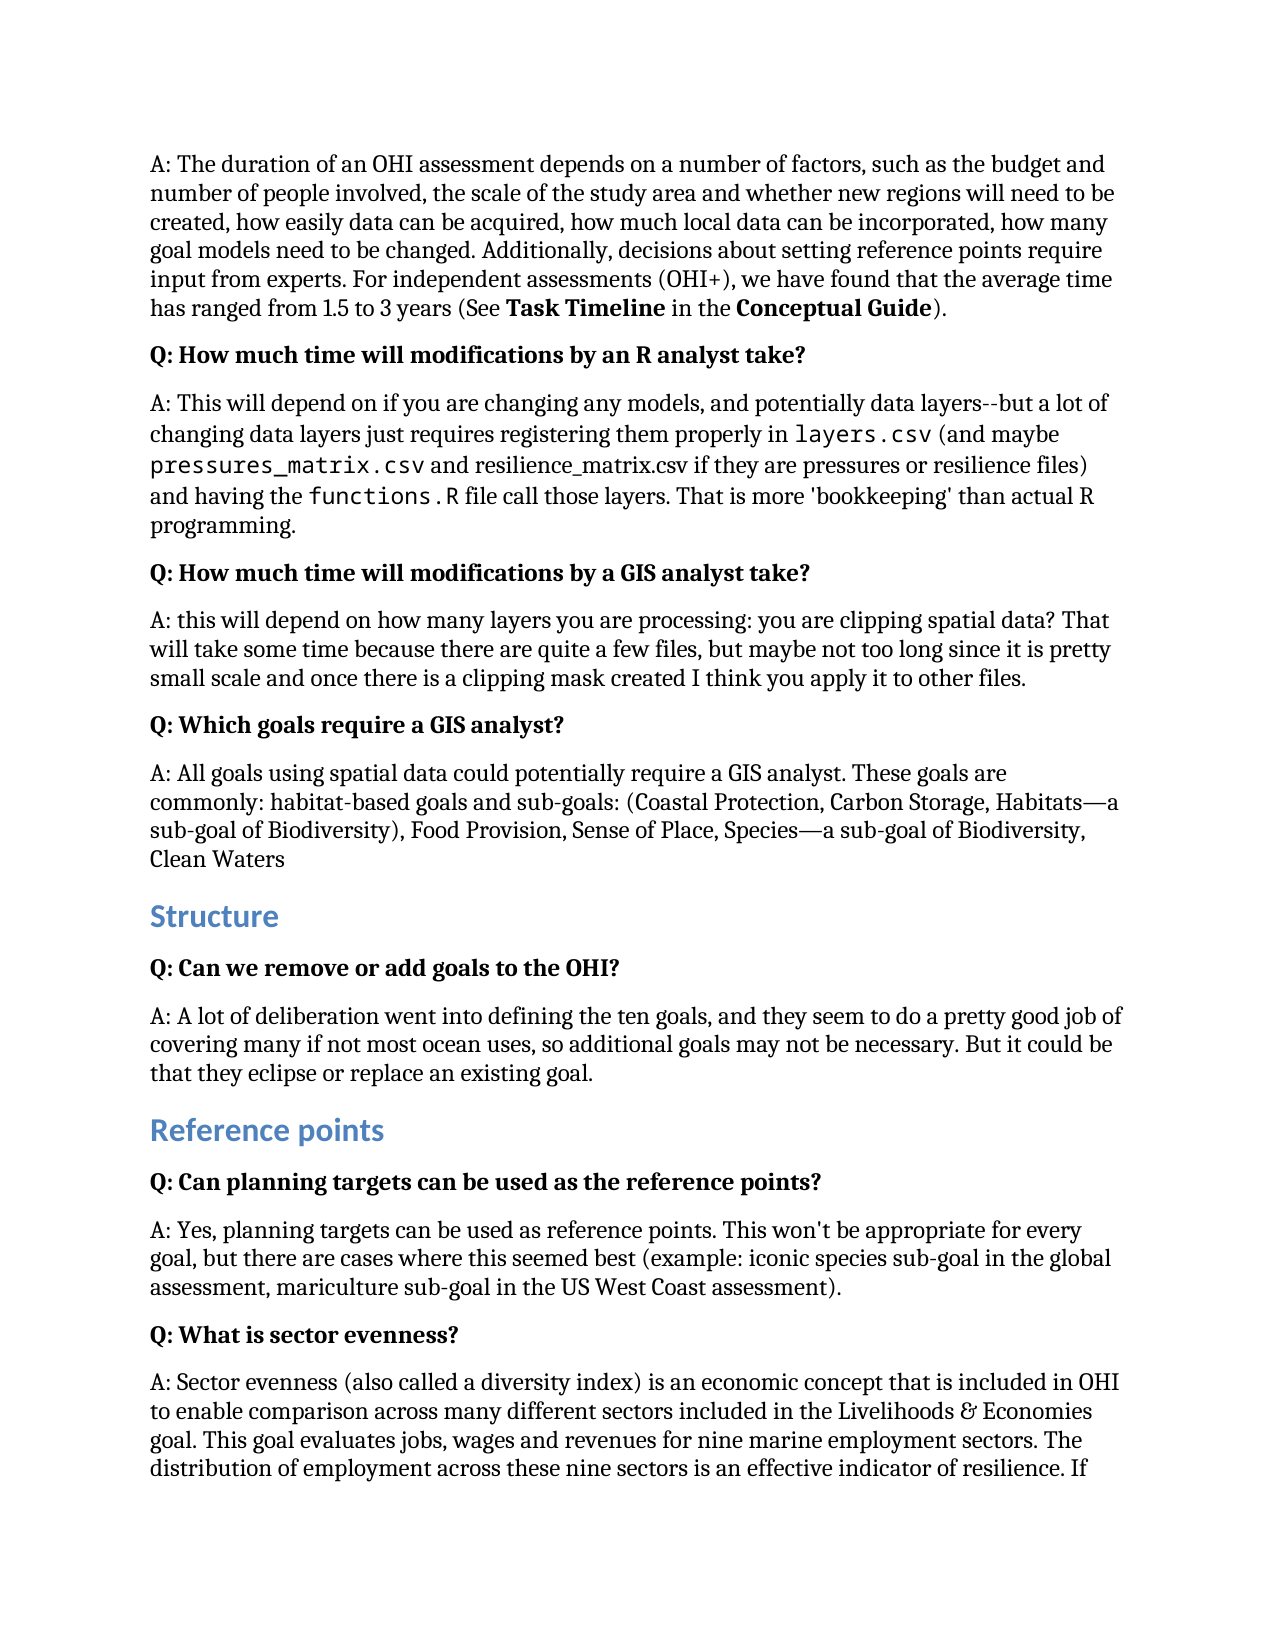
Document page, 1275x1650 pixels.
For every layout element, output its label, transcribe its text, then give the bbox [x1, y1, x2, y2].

text A: All goals using spatial data could potentially require a GIS analyst. These goals are commonly: habitat-based goals and sub-goals: (Coastal Protection, Carbon Storage, Habitats—a sub-goal of Biodiversity), Food Provision, Sense of Place, Species—a sub-goal of Biodiversity, Clean Waters [150, 759, 1125, 874]
text A: Yes, planning targets can be used as reference points. This won't be appropriate for every goal, but there are cases where this seemed best (example: iconic species sub-goal in the global assessment, mariculture sub-goal in the US West Coast assessment). [150, 1216, 1125, 1302]
subtitle Reference points [150, 1109, 1125, 1149]
text Q: Can planning targets can be used as the reference points? [150, 1168, 1125, 1197]
text Q: What is sector evenness? [150, 1321, 1125, 1349]
text Q: Which goals require a GIS analyst? [150, 711, 1125, 740]
text Q: How much time will modifications by a GIS analyst take? [150, 559, 1125, 587]
text A: A lot of deliberation went into defining the ten goals, and they seem to do a pretty good job of covering many if not most ocean uses, so additional goals may not be necessary. But it could be that they eclipse or replace an existing goal. [150, 1002, 1125, 1088]
text Q: Can we remove or add goals to the OHI? [150, 954, 1125, 983]
text Q: How much time will modifications by an R analyst take? [150, 341, 1125, 370]
subtitle Structure [150, 894, 1125, 935]
text A: this will depend on how many layers you are processing: you are clipping spatial data? That will take some time because there are quite a few files, but maybe not too long since it is pretty small scale and once there is a clipping mask created I think you apply it to other files. [150, 606, 1125, 692]
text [150, 1368, 1125, 1483]
text A: The duration of an OHI assessment depends on a number of factors, such as the budget and number of people involved, the scale of the study area and whether new regions will need to be created, how easily data can be acquired, how much local data can be incorporated, how many goal models need to be changed. Additionally, decisions about setting reference points require input from experts. For independent assessments (OHI+), we have found that the average time has ranged from 1.5 to 3 years (See Task Timeline in the Conceptual Guide). [150, 150, 1125, 322]
text A: This will depend on if you are changing any models, and potentially data layers--but a lot of changing data layers just requires registering them properly in layers.csv (and maybe pressures_matrix.csv and resilience_matrix.csv if they are pressures or resilience files) and having the functions.R file call those layers. That is more 'bookkeeping' than actual R programming. [150, 389, 1125, 540]
